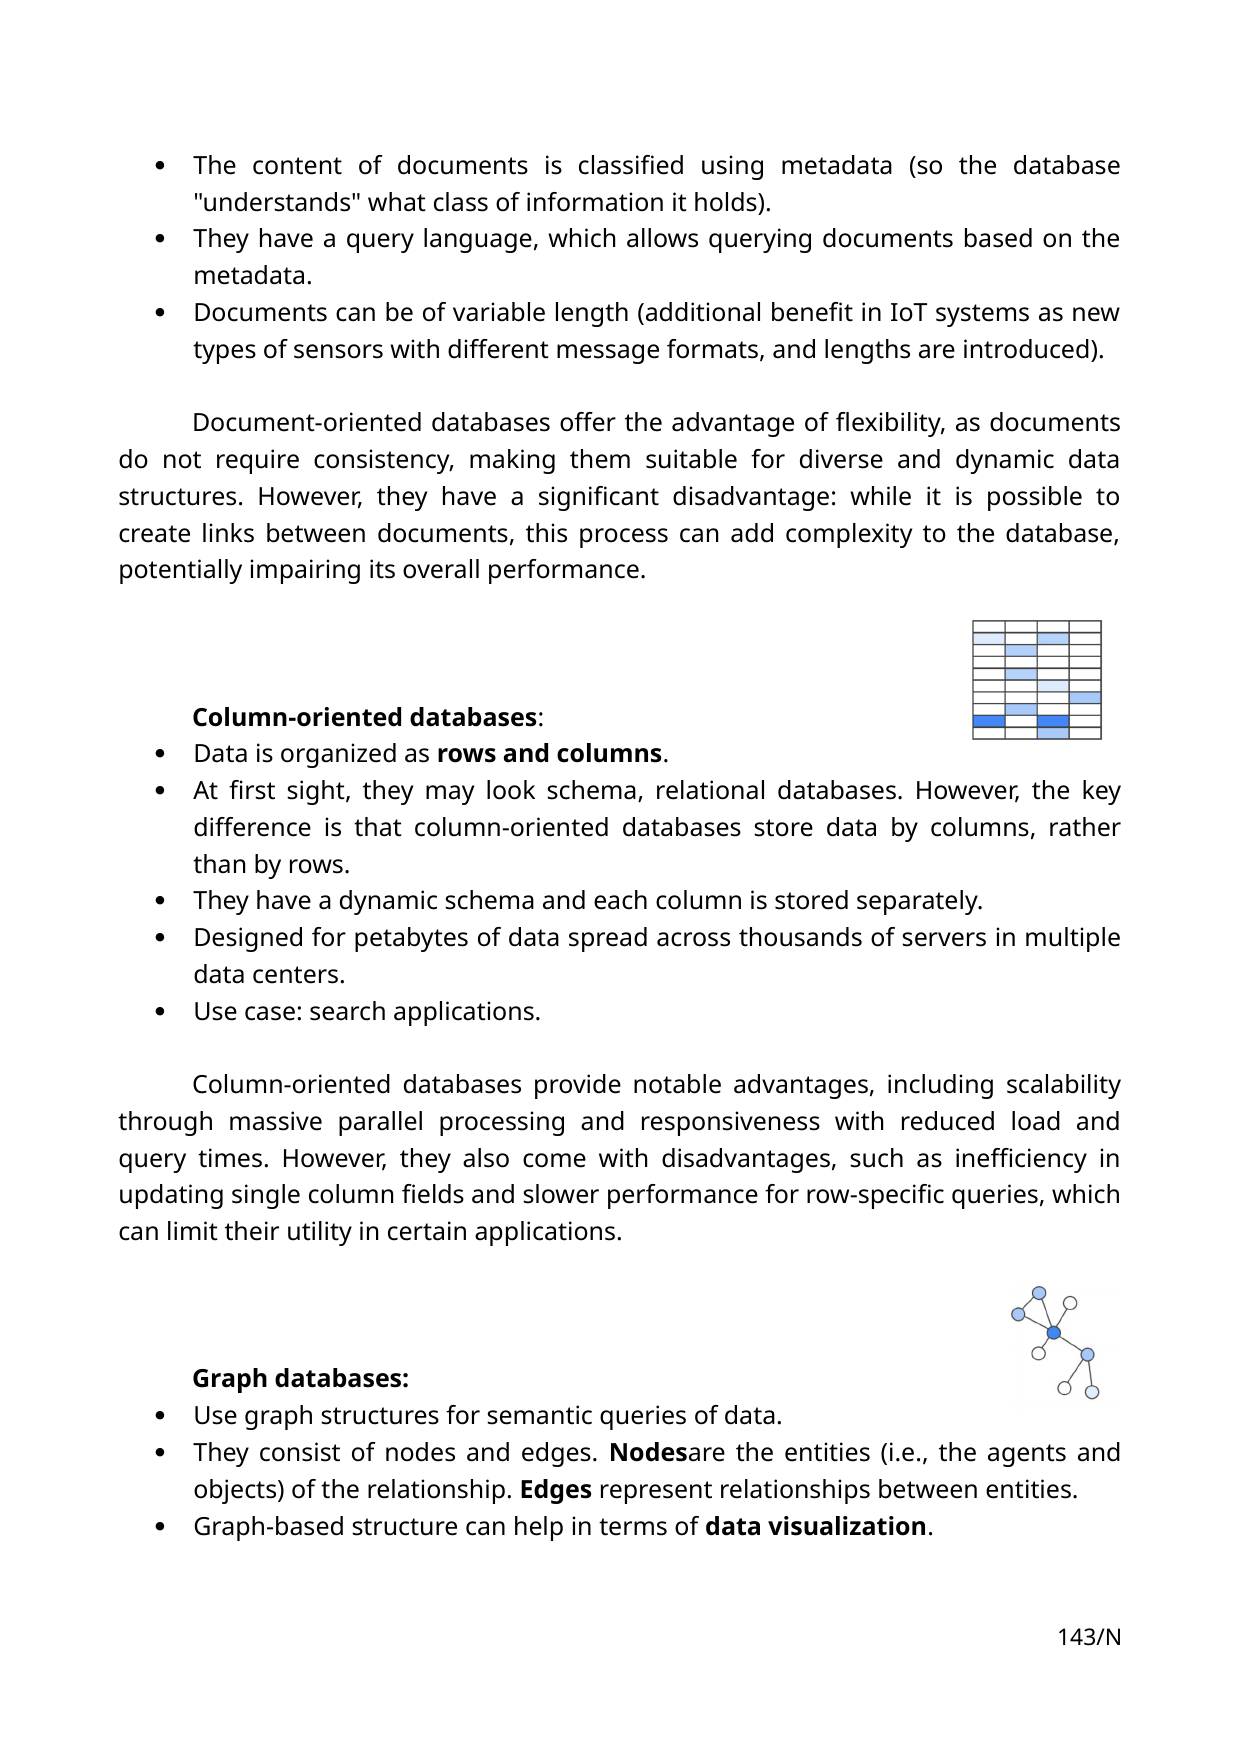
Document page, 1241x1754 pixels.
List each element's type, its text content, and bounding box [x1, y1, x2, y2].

list Column-oriented databases provide notable advantages, including scalability through massive parallel processing and responsiveness with reduced load and query times. However, they also come with disadvantages, such as inefficiency in updating single column fields and slower performance for row-specific queries, which can limit their utility in certain applications. [118, 1067, 1122, 1248]
list They have a dynamic schema and each column is stored separately. [156, 883, 1122, 917]
list Graph databases: [118, 1361, 1002, 1395]
list Column-oriented databases: [118, 699, 956, 733]
list They have a query language, which allows querying documents based on the metadata. [156, 221, 1122, 292]
list Use case: search applications. [156, 993, 1122, 1027]
list Documents can be of variable length (additional benefit in IoT systems as new types of sensors with different message formats, and lengths are introduced). [156, 295, 1122, 366]
list The content of documents is classified using metadata (so the database "understands" what class of information it holds). [156, 148, 1122, 218]
list Designed for petabytes of data spread across thousands of servers in multiple data centers. [156, 920, 1122, 991]
list They consist of nodes and edges. Nodesare the entities (i.e., the agents and objects) of the relationship. Edges represent relationships between entities. [156, 1434, 1122, 1505]
list Document-oriented databases offer the advantage of flexibility, as documents do not require consistency, making them suitable for diverse and dynamic data structures. However, they have a significant disadvantage: while it is possible to create links between documents, this process can add complexity to the database, potentially impairing its overall performance. [118, 405, 1122, 586]
list At first sight, they may look schema, relational databases. However, the key difference is that column-oriented databases store data by columns, rather than by rows. [156, 773, 1122, 880]
list Graph-based structure can help in terms of data visualization. [156, 1508, 1122, 1542]
list Data is organized as rows and columns. [156, 736, 1122, 770]
list Use graph structures for semantic queries of data. [156, 1398, 1122, 1432]
